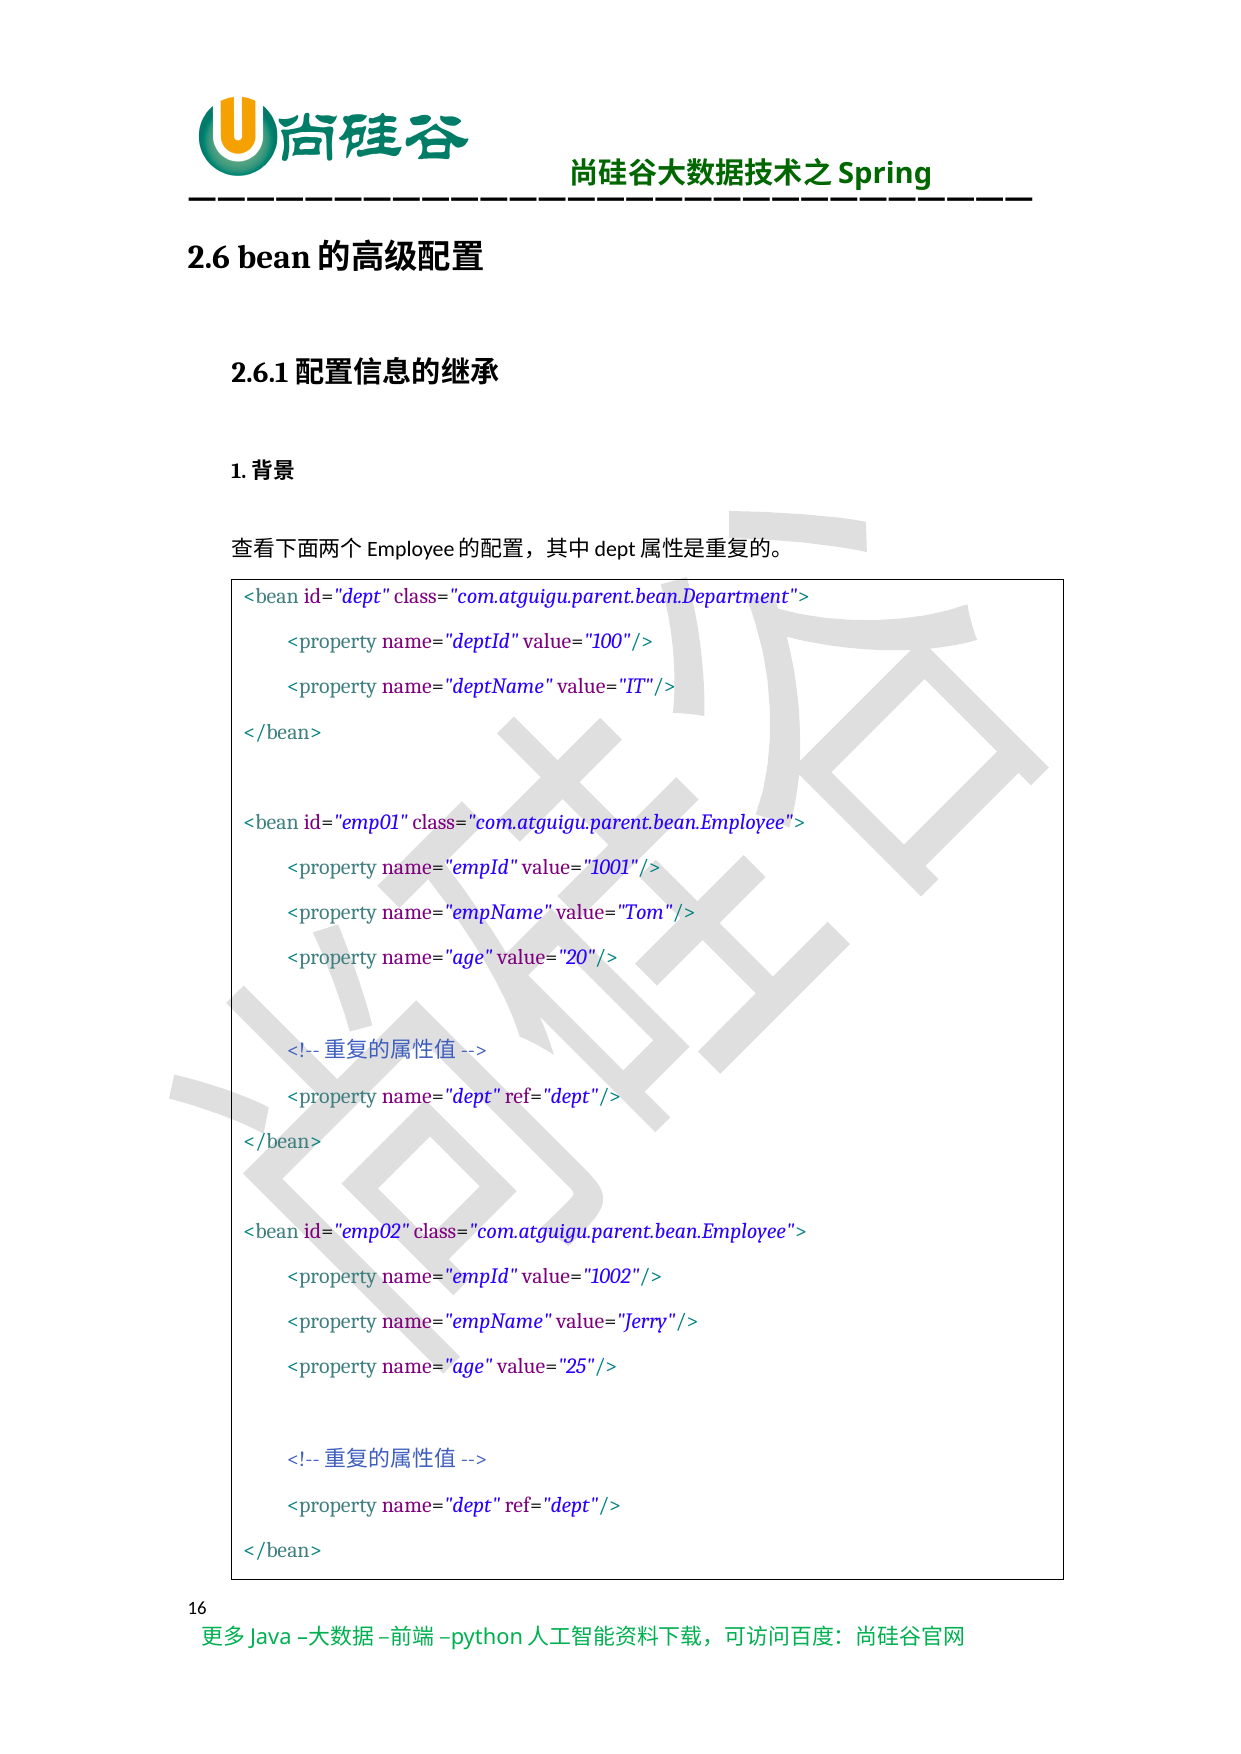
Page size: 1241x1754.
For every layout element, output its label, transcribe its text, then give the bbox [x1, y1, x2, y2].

picture [187, 88, 476, 184]
text 查看下面两个Employee的配置，其中dept属性是重复的。 [187, 531, 1053, 563]
subtitle 2.6 bean的高级配置 [187, 221, 1053, 286]
subtitle 1. 背景 [187, 452, 1053, 485]
table_header <bean id="dept" class="com.atguigu.parent.bean.Department"> <property name="deptId" value="100"/> <property name="deptName" value="IT"/> </bean> <bean id="emp01" class="com.atguigu.parent.bean.Employee"> <property name="empId" value="1001"/> <property name="empName" value="Tom"/> <property name="age" value="20"/> <!-- 重复的属性值 --> <property name="dept" ref="dept"/> </bean> <bean id="emp02" class="com.atguigu.parent.bean.Employee"> <property name="empId" value="1002"/> <property name="empName" value="Jerry"/> <property name="age" value="25"/> <!-- 重复的属性值 --> <property name="dept" ref="dept"/> </bean> [232, 580, 1063, 1579]
subtitle 2.6.1 配置信息的继承 [187, 337, 1053, 402]
